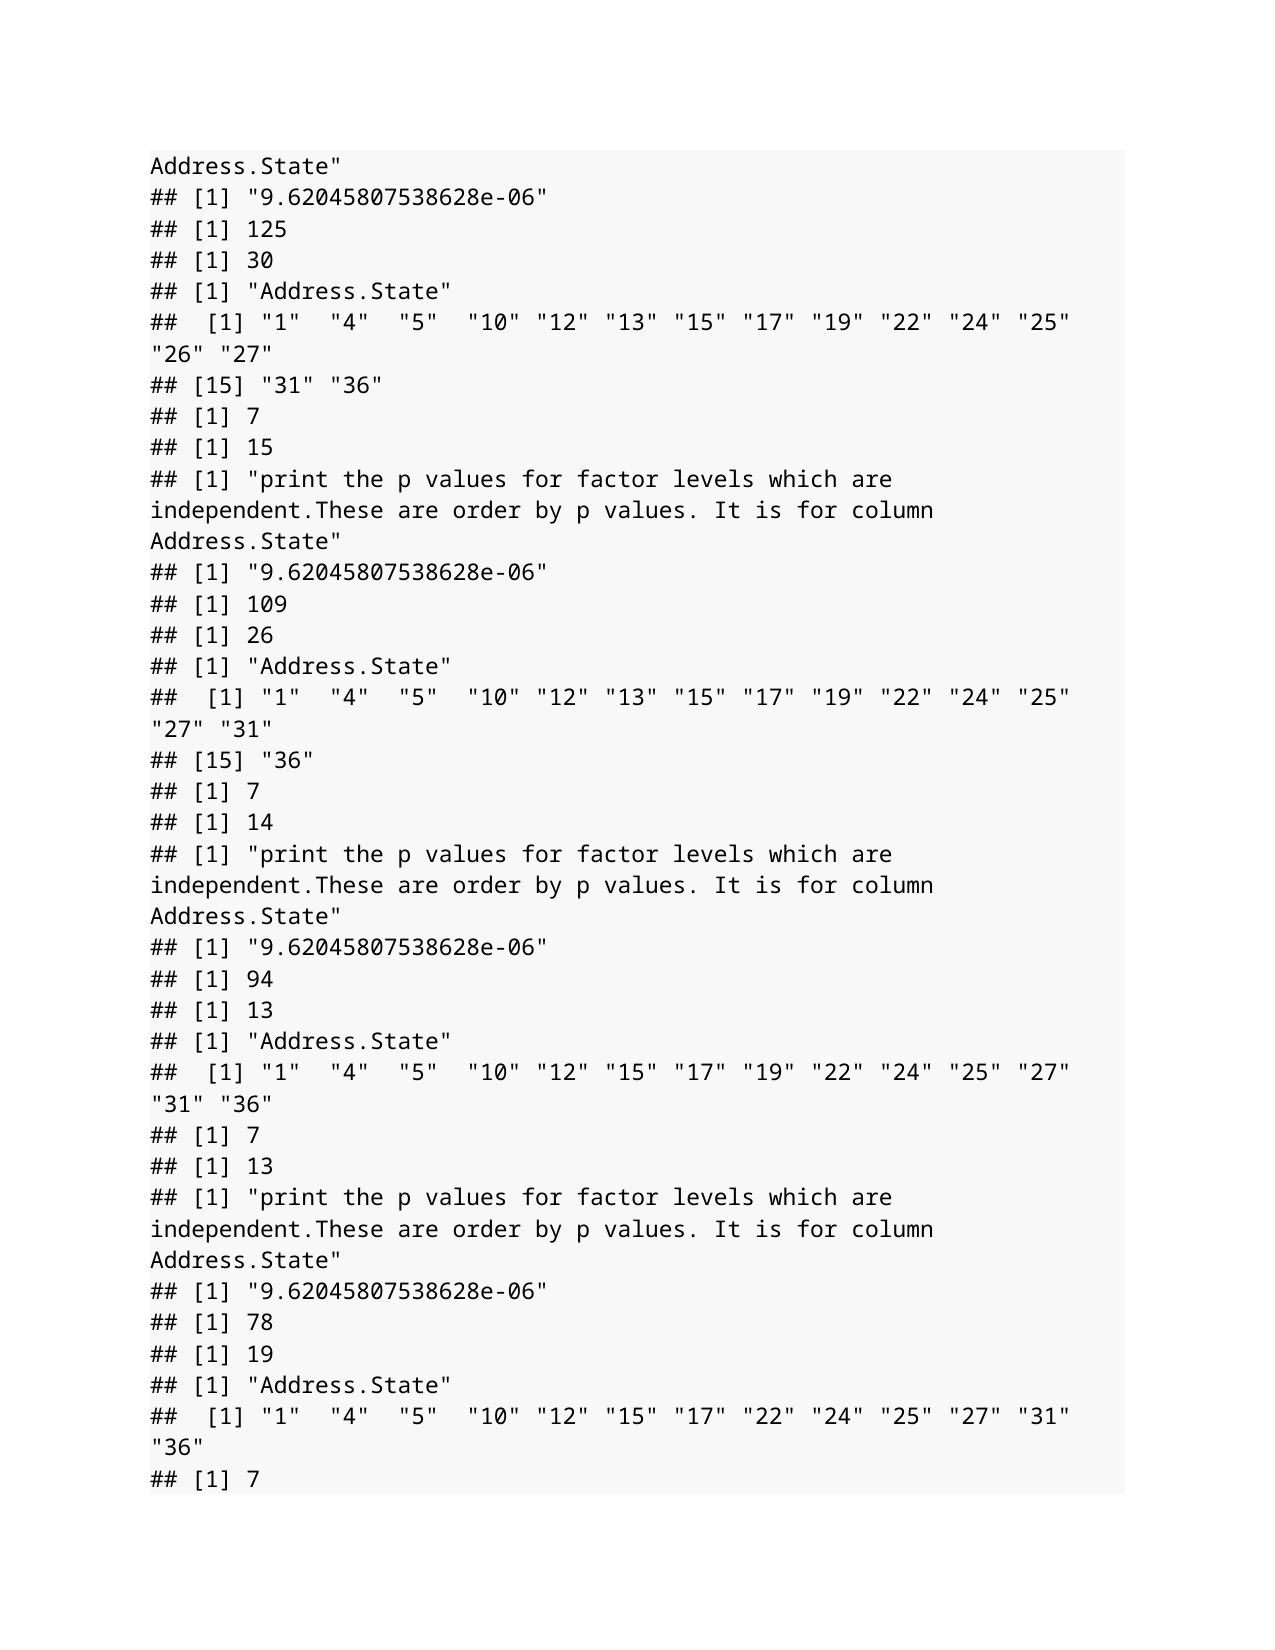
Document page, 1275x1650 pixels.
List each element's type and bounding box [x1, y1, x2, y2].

text [150, 150, 1125, 1494]
